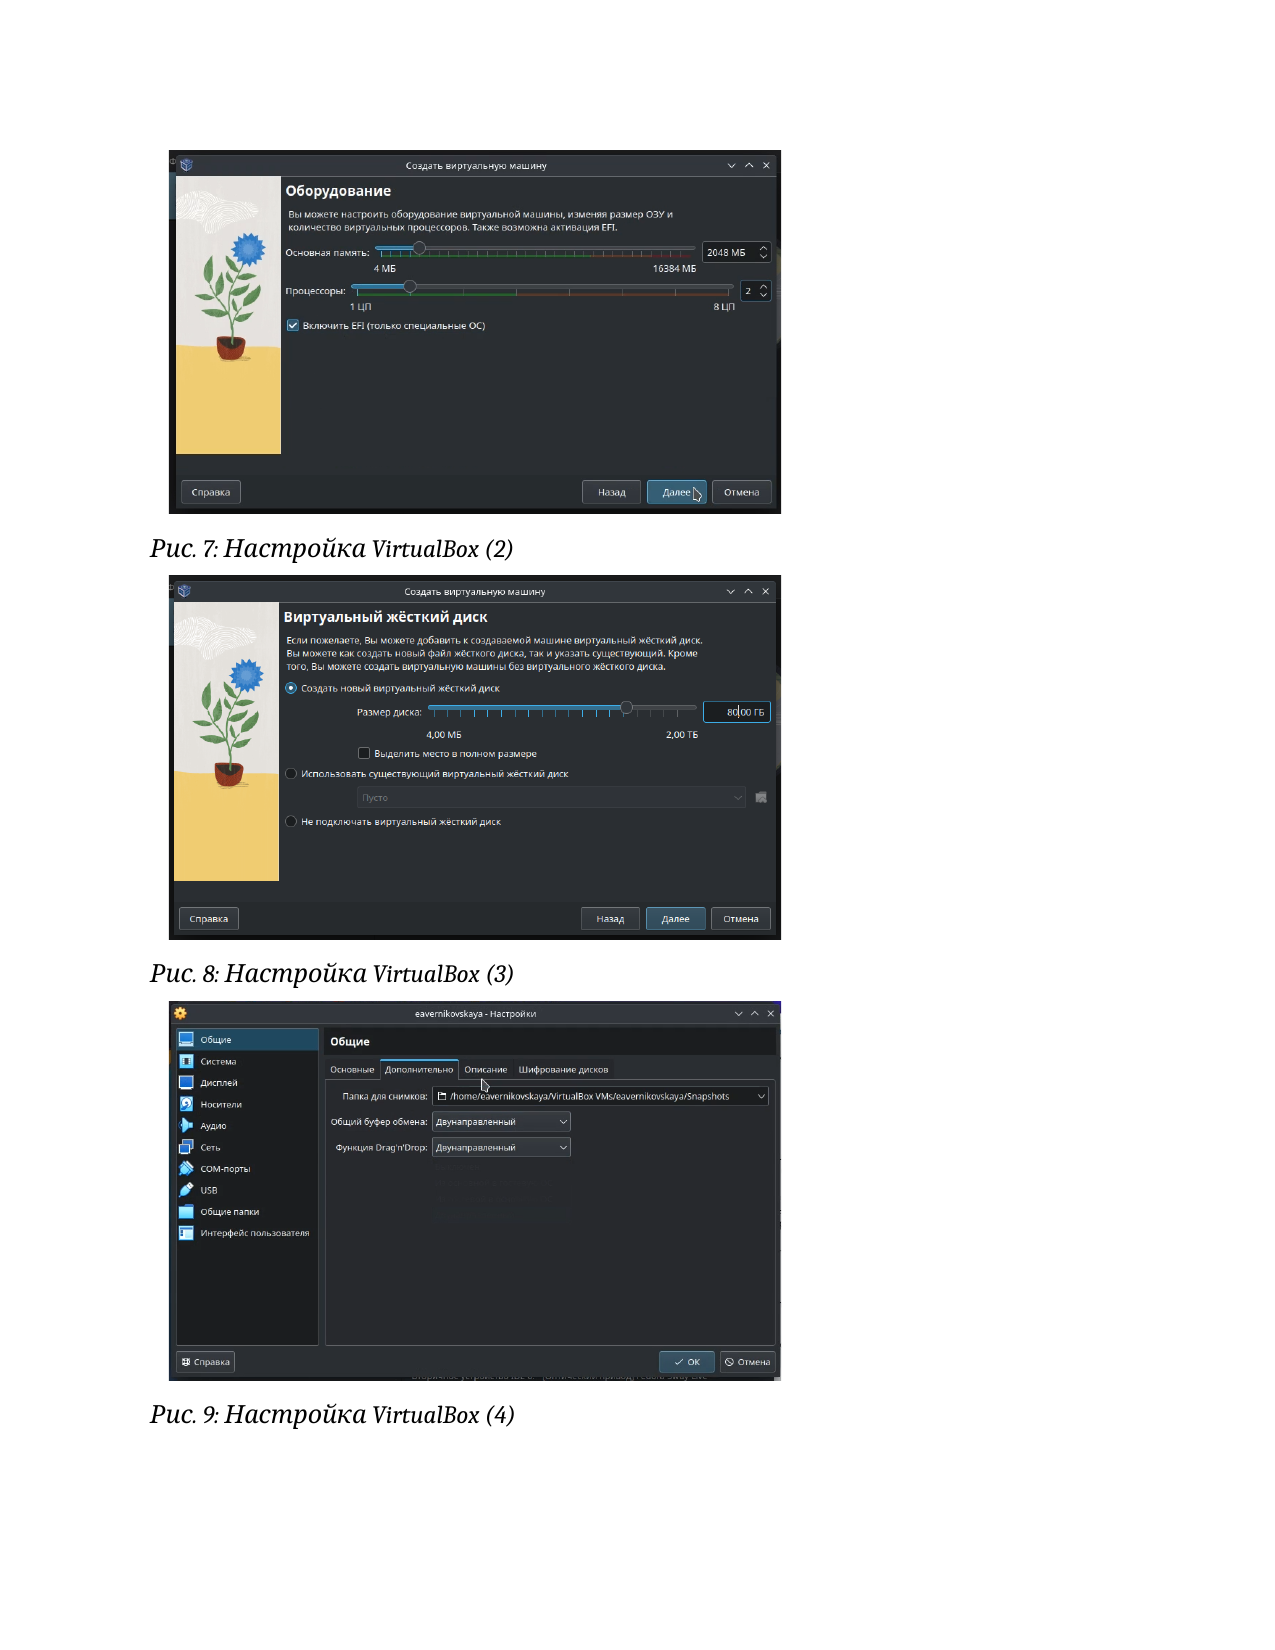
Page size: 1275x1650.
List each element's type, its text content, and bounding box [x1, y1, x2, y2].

picture [168, 1001, 782, 1381]
picture [168, 575, 782, 940]
text Рис. 7: Настройка VirtualBox (2) [150, 534, 1125, 563]
text Рис. 8: Настройка VirtualBox (3) [150, 960, 1125, 989]
picture [168, 150, 782, 514]
text Рис. 9: Настройка VirtualBox (4) [150, 1401, 1125, 1430]
